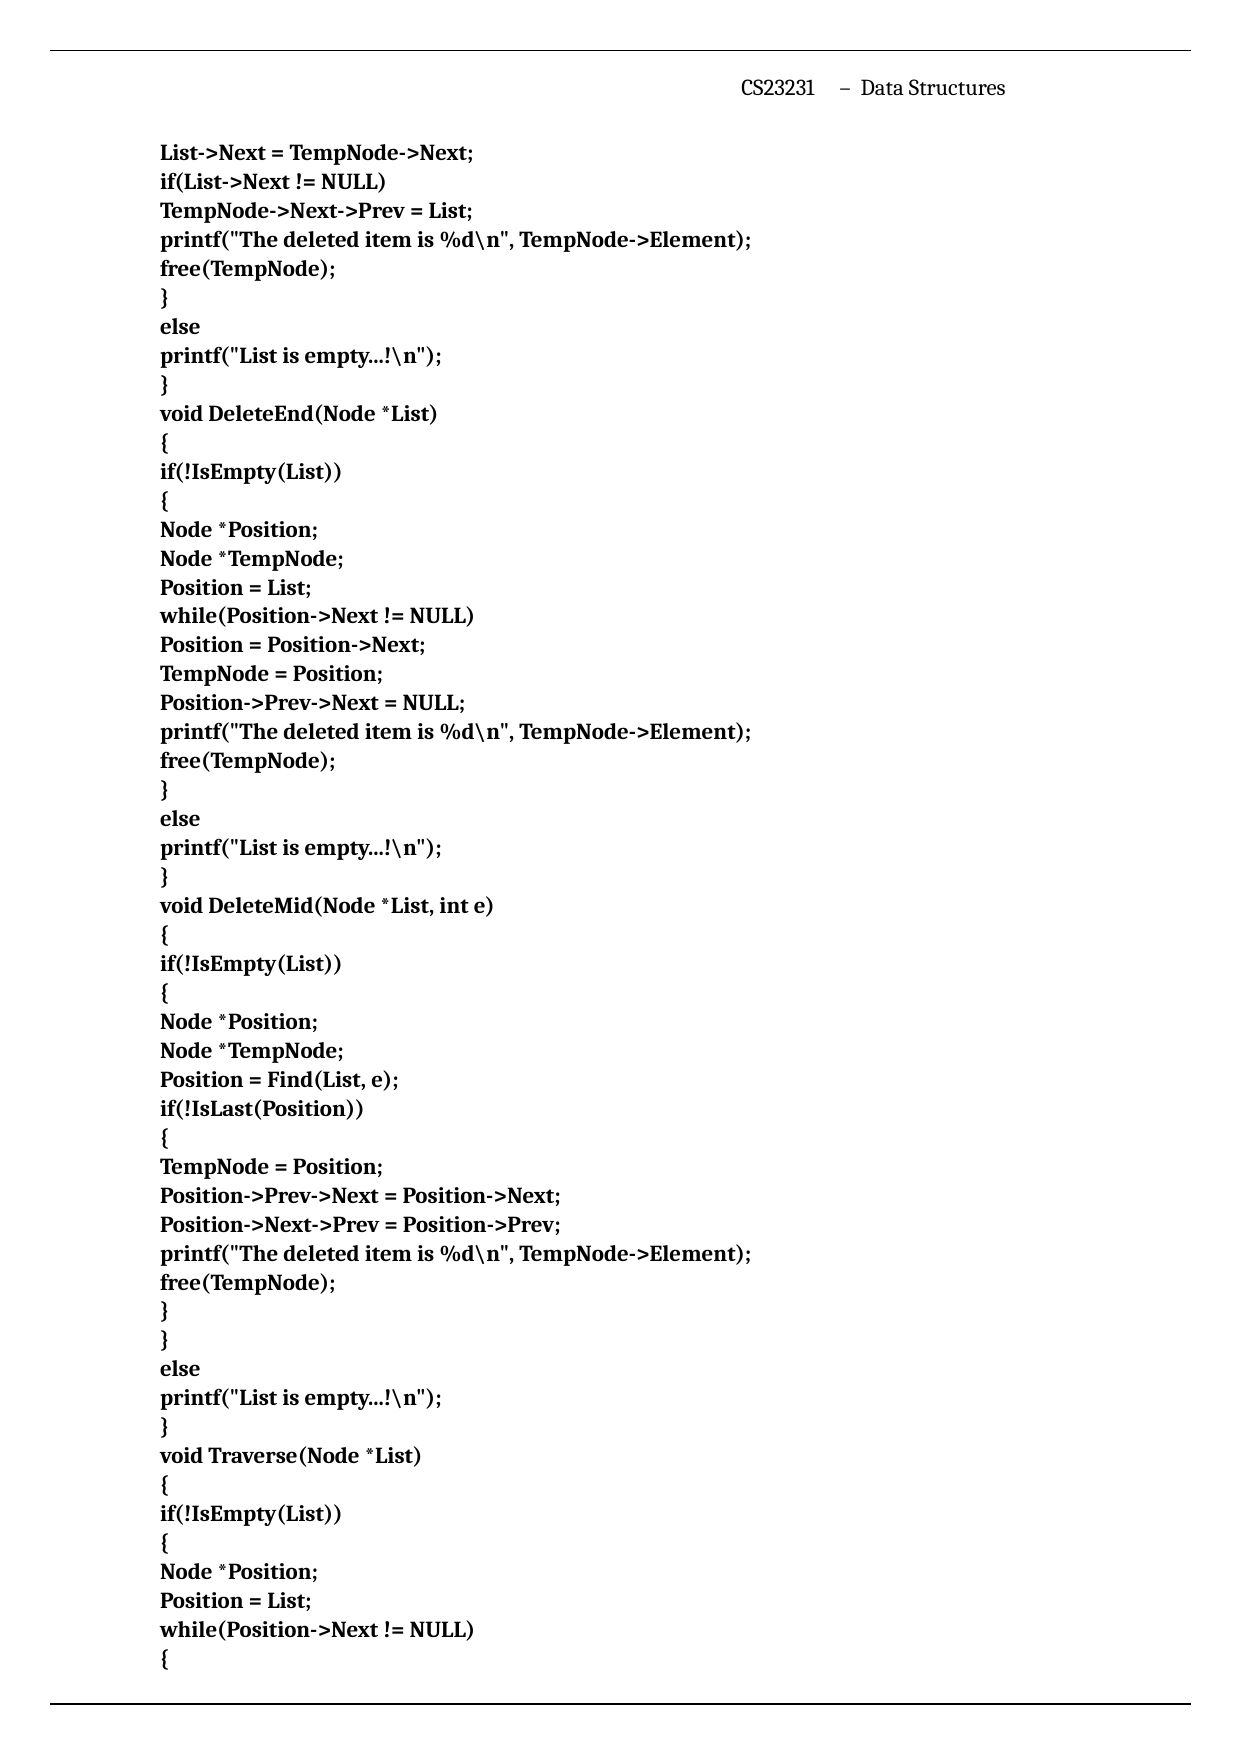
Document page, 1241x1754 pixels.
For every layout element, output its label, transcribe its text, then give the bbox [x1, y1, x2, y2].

text Node *Position; [160, 1559, 1132, 1585]
text if(List->Next != NULL) [160, 169, 1132, 195]
text Position = List; [160, 1588, 1132, 1614]
text if(!IsEmpty(List)) [160, 1501, 1132, 1527]
text } [160, 1298, 1132, 1325]
text { [160, 1646, 1132, 1672]
text TempNode = Position; [160, 1153, 1132, 1180]
text } [160, 864, 1132, 890]
text Node *TempNode; [160, 1038, 1132, 1064]
text Position->Prev->Next = NULL; [160, 690, 1132, 717]
text printf("List is empty...!\n"); [160, 1385, 1132, 1412]
text else [160, 314, 1132, 340]
text Position->Prev->Next = Position->Next; [160, 1182, 1132, 1209]
text Position = Find(List, e); [160, 1067, 1132, 1093]
text { [160, 1124, 1132, 1151]
text { [160, 1530, 1132, 1556]
text Node *Position; [160, 1009, 1132, 1035]
text void DeleteMid(Node *List, int e) [160, 893, 1132, 919]
text printf("List is empty...!\n"); [160, 835, 1132, 861]
text printf("The deleted item is %d\n", TempNode->Element); [160, 227, 1132, 253]
text { [160, 429, 1132, 456]
picture [739, 69, 1092, 99]
text void Traverse(Node *List) [160, 1443, 1132, 1469]
text void DeleteEnd(Node *List) [160, 401, 1132, 427]
text Position = List; [160, 574, 1132, 601]
text else [160, 1356, 1132, 1383]
text while(Position->Next != NULL) [160, 1617, 1132, 1643]
text } [160, 1414, 1132, 1441]
text while(Position->Next != NULL) [160, 603, 1132, 630]
text free(TempNode); [160, 1269, 1132, 1296]
text Node *TempNode; [160, 545, 1132, 572]
text else [160, 806, 1132, 832]
text printf("The deleted item is %d\n", TempNode->Element); [160, 1240, 1132, 1267]
text } [160, 777, 1132, 803]
text Node *Position; [160, 516, 1132, 543]
text } [160, 285, 1132, 311]
text free(TempNode); [160, 748, 1132, 774]
text Position = Position->Next; [160, 632, 1132, 659]
text if(!IsEmpty(List)) [160, 951, 1132, 977]
text { [160, 922, 1132, 948]
text Position->Next->Prev = Position->Prev; [160, 1211, 1132, 1238]
text printf("The deleted item is %d\n", TempNode->Element); [160, 719, 1132, 746]
text { [160, 487, 1132, 514]
text TempNode->Next->Prev = List; [160, 198, 1132, 224]
text free(TempNode); [160, 256, 1132, 282]
text printf("List is empty...!\n"); [160, 343, 1132, 369]
text { [160, 980, 1132, 1006]
text List->Next = TempNode->Next; [160, 140, 1132, 166]
text if(!IsLast(Position)) [160, 1096, 1132, 1122]
text } [160, 1327, 1132, 1354]
text { [160, 1472, 1132, 1498]
text } [160, 372, 1132, 398]
text if(!IsEmpty(List)) [160, 458, 1132, 485]
text TempNode = Position; [160, 661, 1132, 688]
